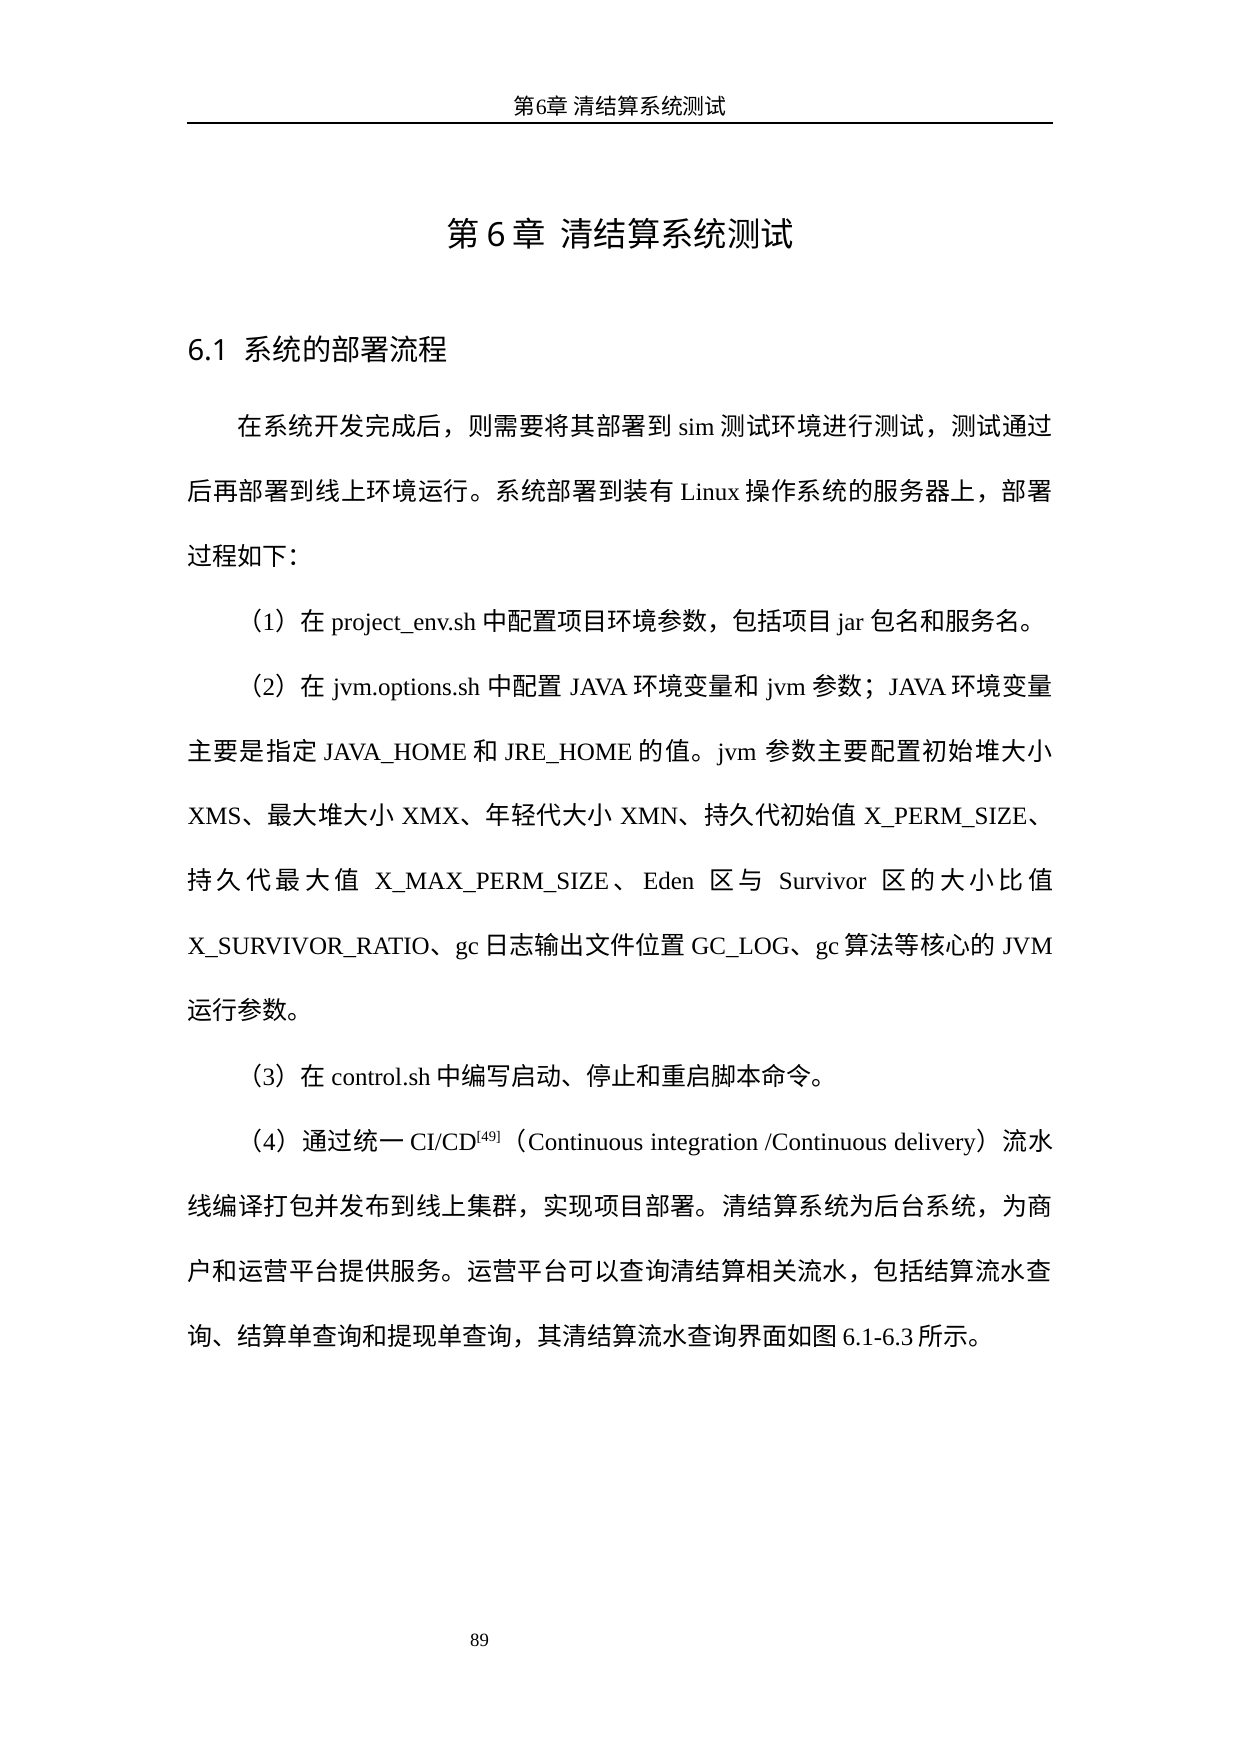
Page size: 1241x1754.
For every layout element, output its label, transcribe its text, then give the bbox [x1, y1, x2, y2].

text （2）在 jvm.options.sh 中配置 JAVA 环境变量和 jvm 参数；JAVA环境变量主要是指定JAVA_HOME和JRE_HOME的值。jvm 参数主要配置初始堆大小 XMS、最大堆大小 XMX、年轻代大小 XMN、持久代初始值 X_PERM_SIZE、持久代最大值 X_MAX_PERM_SIZE、Eden 区与 Survivor 区的大小比值 X_SURVIVOR_RATIO、gc日志输出文件位置GC_LOG、gc算法等核心的 JVM 运行参数。 [187, 652, 1053, 1042]
text （3）在 control.sh 中编写启动、停止和重启脚本命令。 [187, 1042, 1053, 1107]
text 在系统开发完成后，则需要将其部署到sim测试环境进行测试，测试通过后再部署到线上环境运行。系统部署到装有Linux操作系统的服务器上，部署过程如下： [187, 392, 1053, 587]
text （1）在 project_env.sh 中配置项目环境参数，包括项目jar 包名和服务名。 [187, 587, 1053, 652]
text 6.1 系统的部署流程 [187, 315, 1053, 380]
text （4）通过统一CI/CD[49]（‎Continuous integration /‎Continuous delivery）流水线编译打包并发布到线上集群，实现项目部署。清结算系统为后台系统，为商户和运营平台提供服务。运营平台可以查询清结算相关流水，包括结算流水查询、结算单查询和提现单查询，其清结算流水查询界面如图6.1-6.3所示。 [187, 1107, 1053, 1367]
text 第6章 清结算系统测试 [187, 200, 1053, 265]
